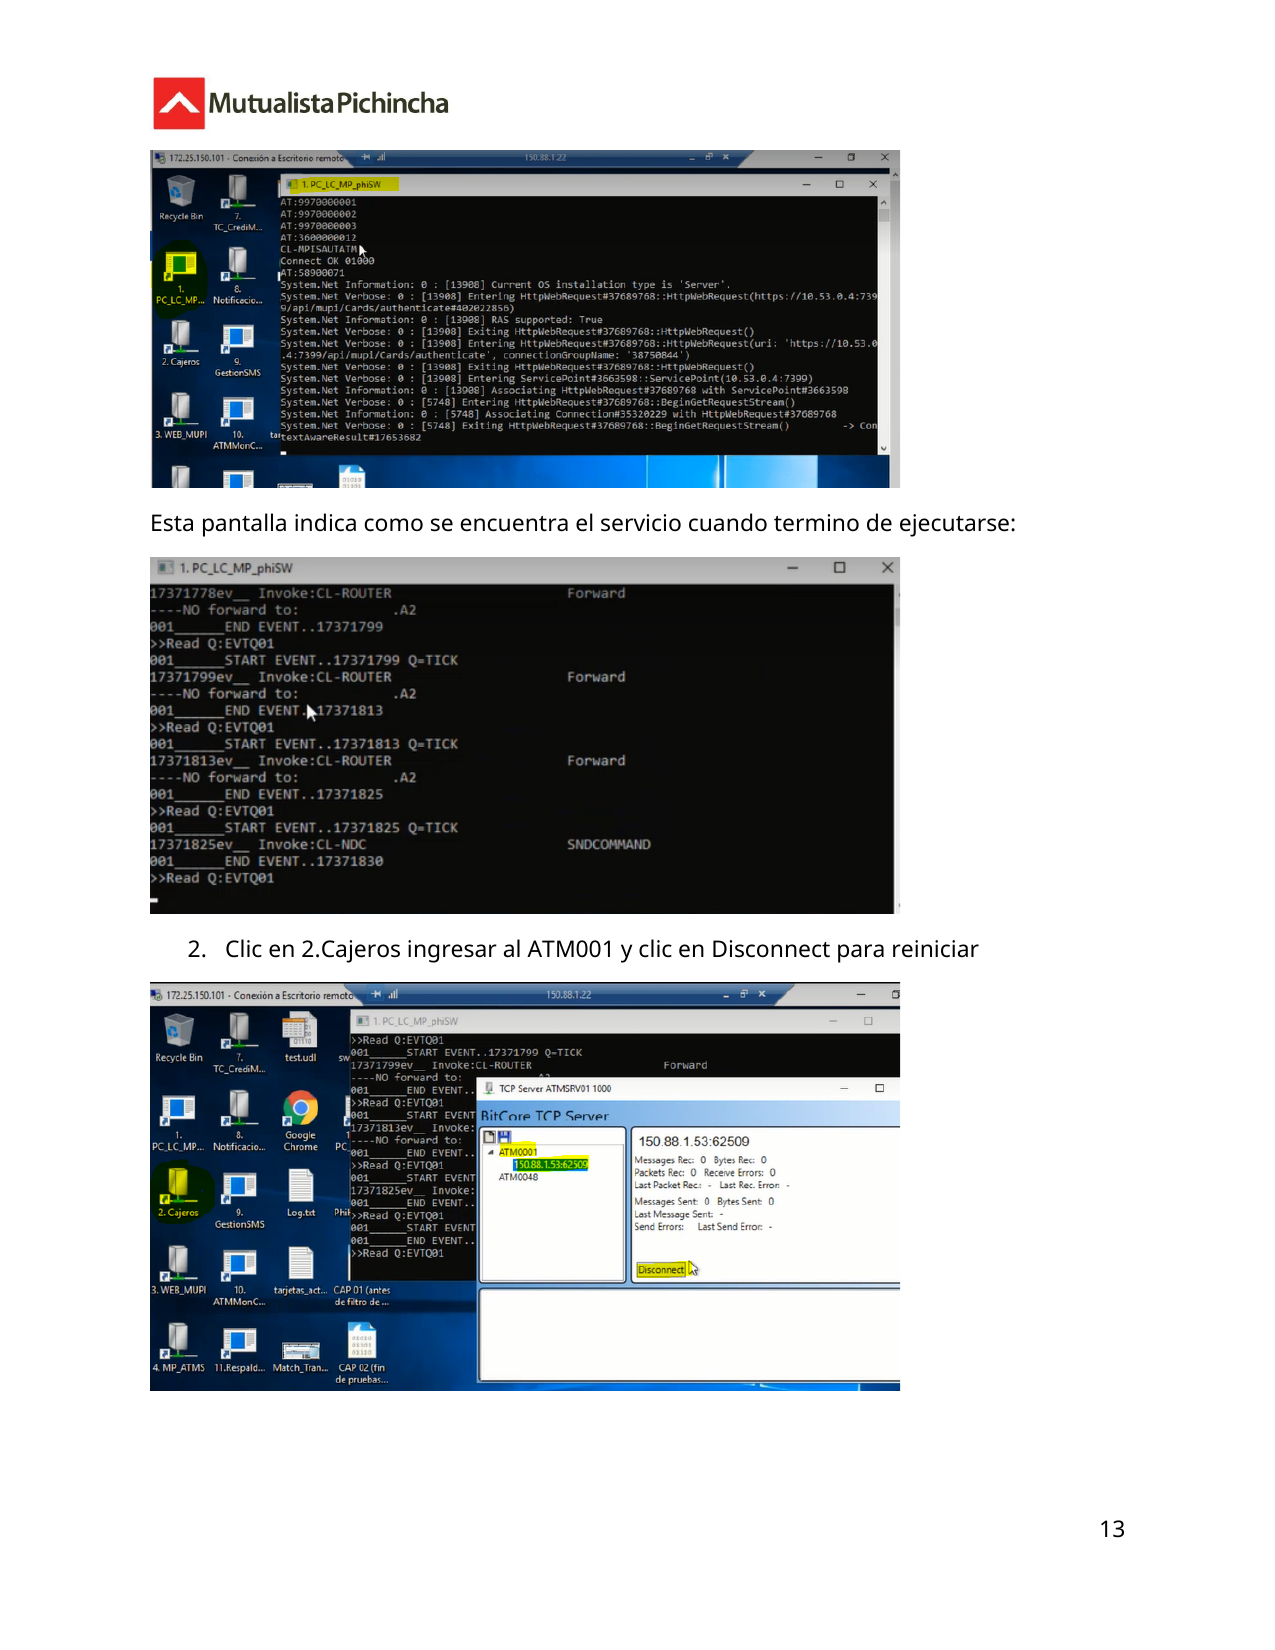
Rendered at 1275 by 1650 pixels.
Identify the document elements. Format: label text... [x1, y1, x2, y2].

list Clic en 2.Cajeros ingresar al ATM001 y clic en Disconnect para reiniciar [187, 932, 1125, 964]
picture [150, 150, 901, 488]
picture [150, 557, 901, 914]
text Esta pantalla indica como se encuentra el servicio cuando termino de ejecutarse: [150, 507, 1125, 538]
picture [150, 982, 901, 1391]
picture [150, 75, 453, 132]
